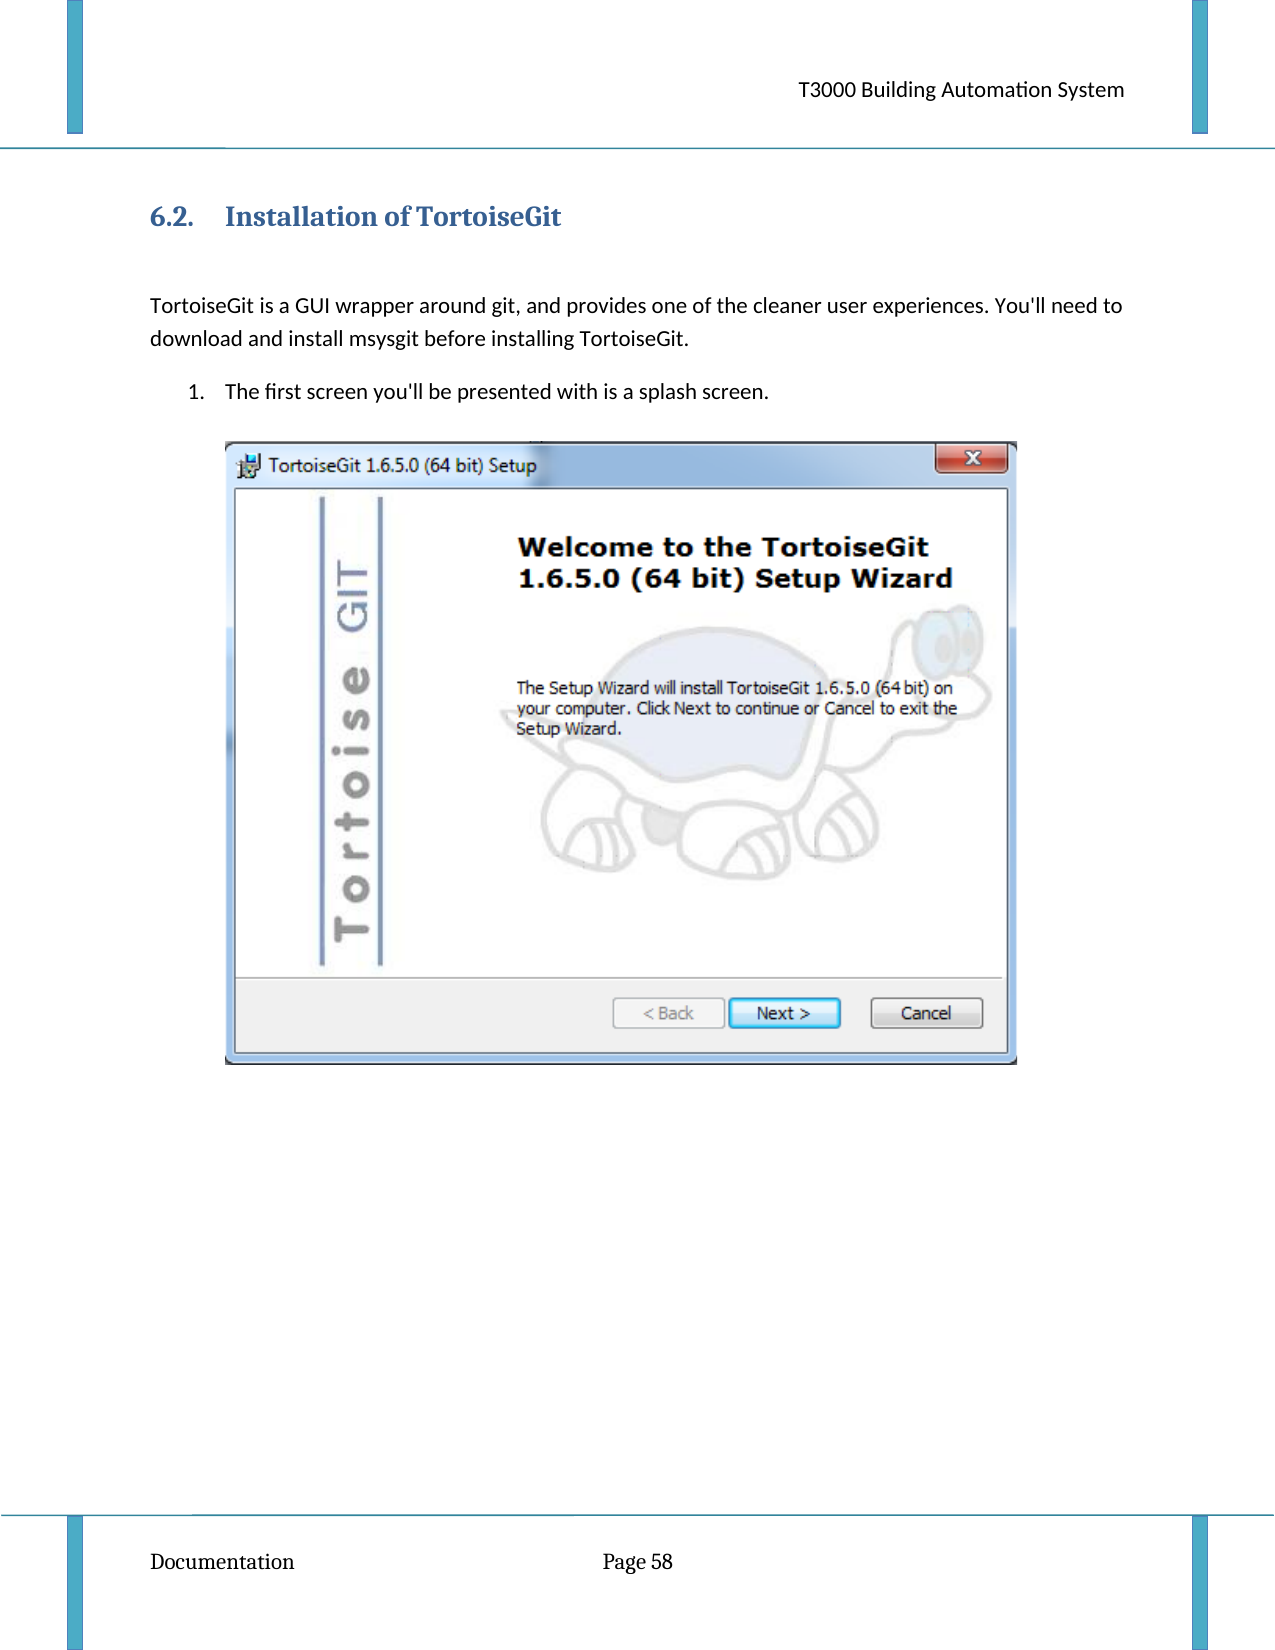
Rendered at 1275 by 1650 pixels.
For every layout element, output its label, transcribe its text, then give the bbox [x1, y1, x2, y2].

subtitle Installation of TortoiseGit [150, 200, 1125, 233]
picture [225, 441, 1018, 1065]
text TortoiseGit is a GUI wrapper around git, and provides one of the cleaner user experiences. You'll need to download and install msysgit before installing TortoiseGit. [150, 292, 1125, 352]
list The first screen you'll be presented with is a splash screen. [187, 377, 1125, 405]
